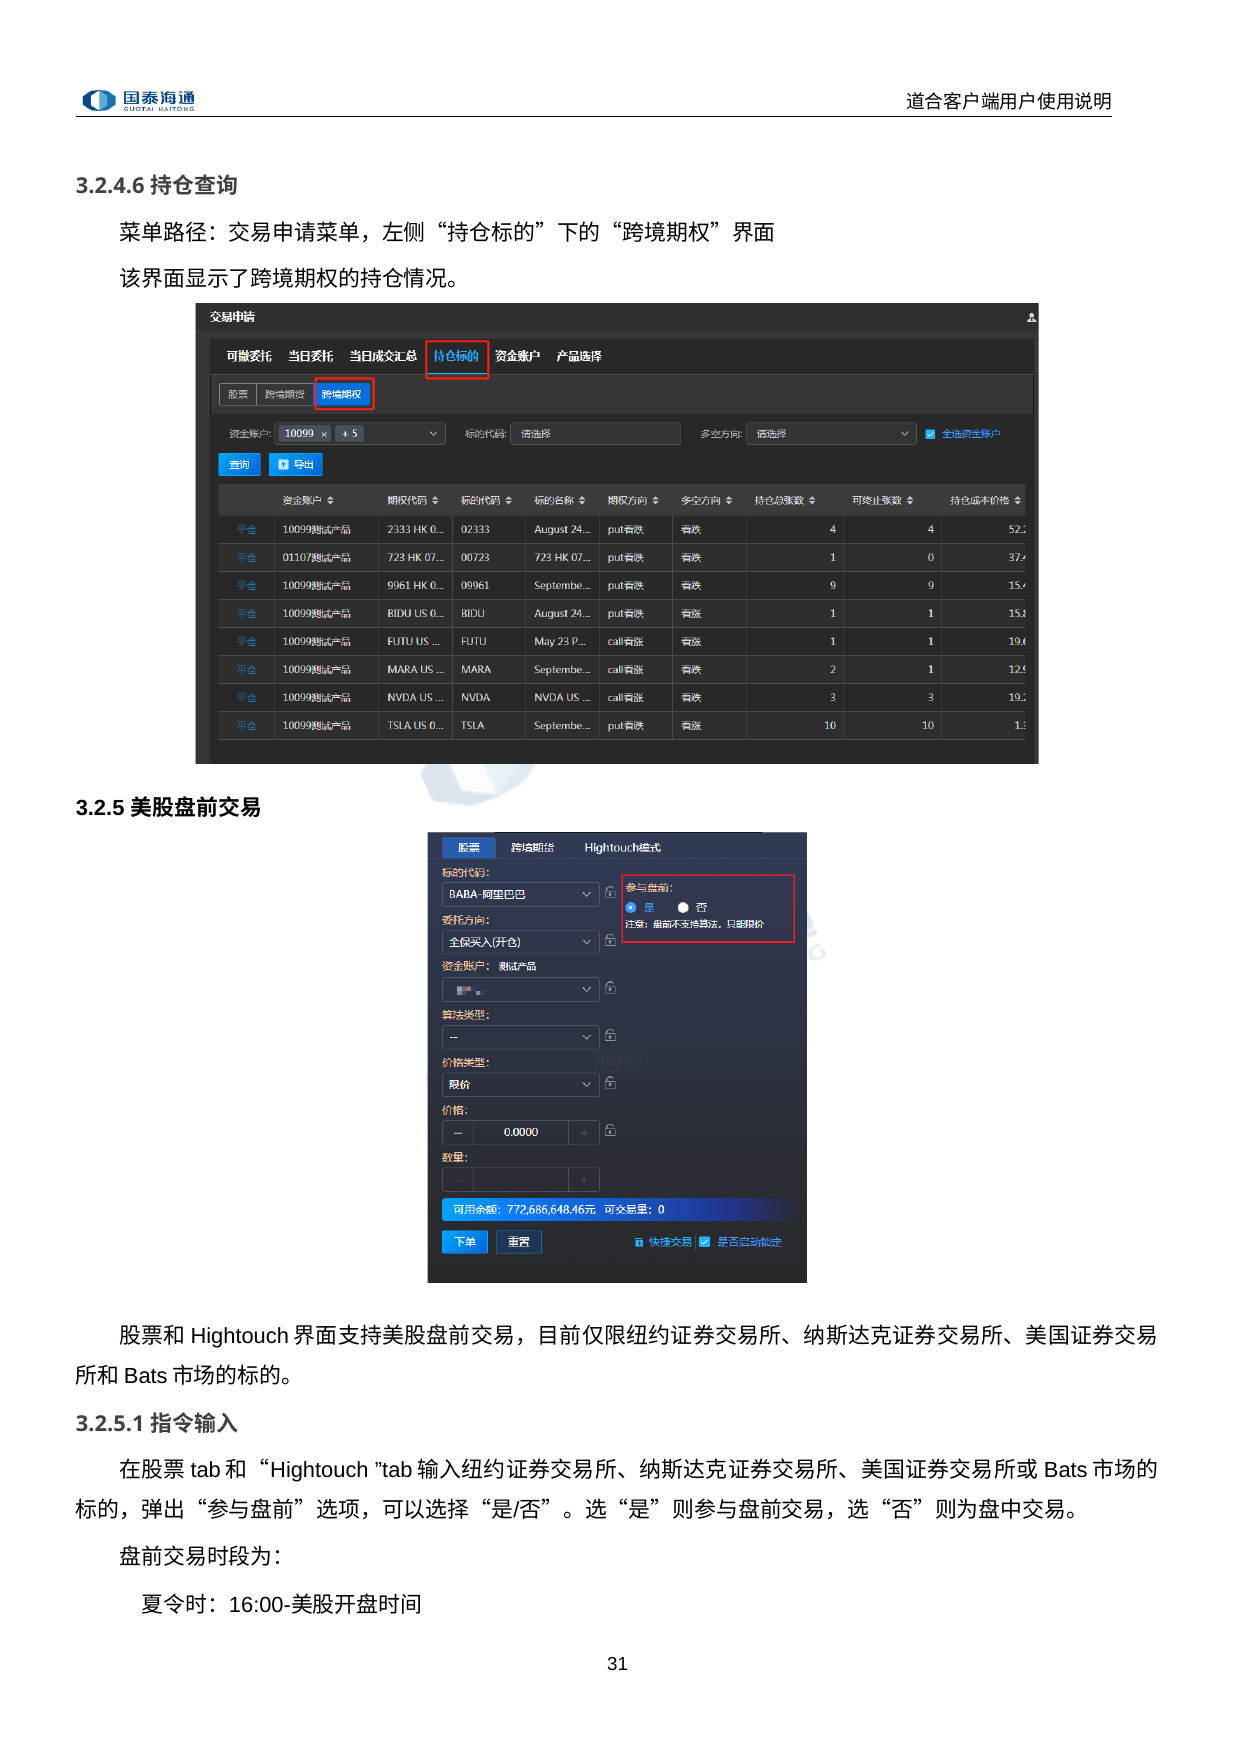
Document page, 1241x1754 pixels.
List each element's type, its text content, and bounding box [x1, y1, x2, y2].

subtitle 指令输入 [76, 1402, 1159, 1441]
picture [427, 832, 807, 1283]
subtitle 美股盘前交易 [76, 786, 1159, 826]
subtitle 持仓查询 [76, 164, 1159, 204]
text 股票和Hightouch界面支持美股盘前交易，目前仅限纽约证券交易所、纳斯达克证券交易所、美国证券交易所和Bats市场的标的。 [76, 1314, 1159, 1394]
text 在股票tab和“Hightouch ”tab输入纽约证券交易所、纳斯达克证券交易所、美国证券交易所或Bats市场的标的，弹出“参与盘前”选项，可以选择“是/否”。选“是”则参与盘前交易，选“否”则为盘中交易。 [76, 1448, 1159, 1527]
text 夏令时：16:00-美股开盘时间 [76, 1583, 1159, 1623]
list 菜单路径：交易申请菜单，左侧“持仓标的”下的“跨境期权”界面 [76, 211, 1159, 251]
picture [195, 303, 1039, 764]
list 该界面显示了跨境期权的持仓情况。 [76, 257, 1159, 297]
text 盘前交易时段为： [76, 1535, 1159, 1575]
picture [63, 86, 213, 115]
